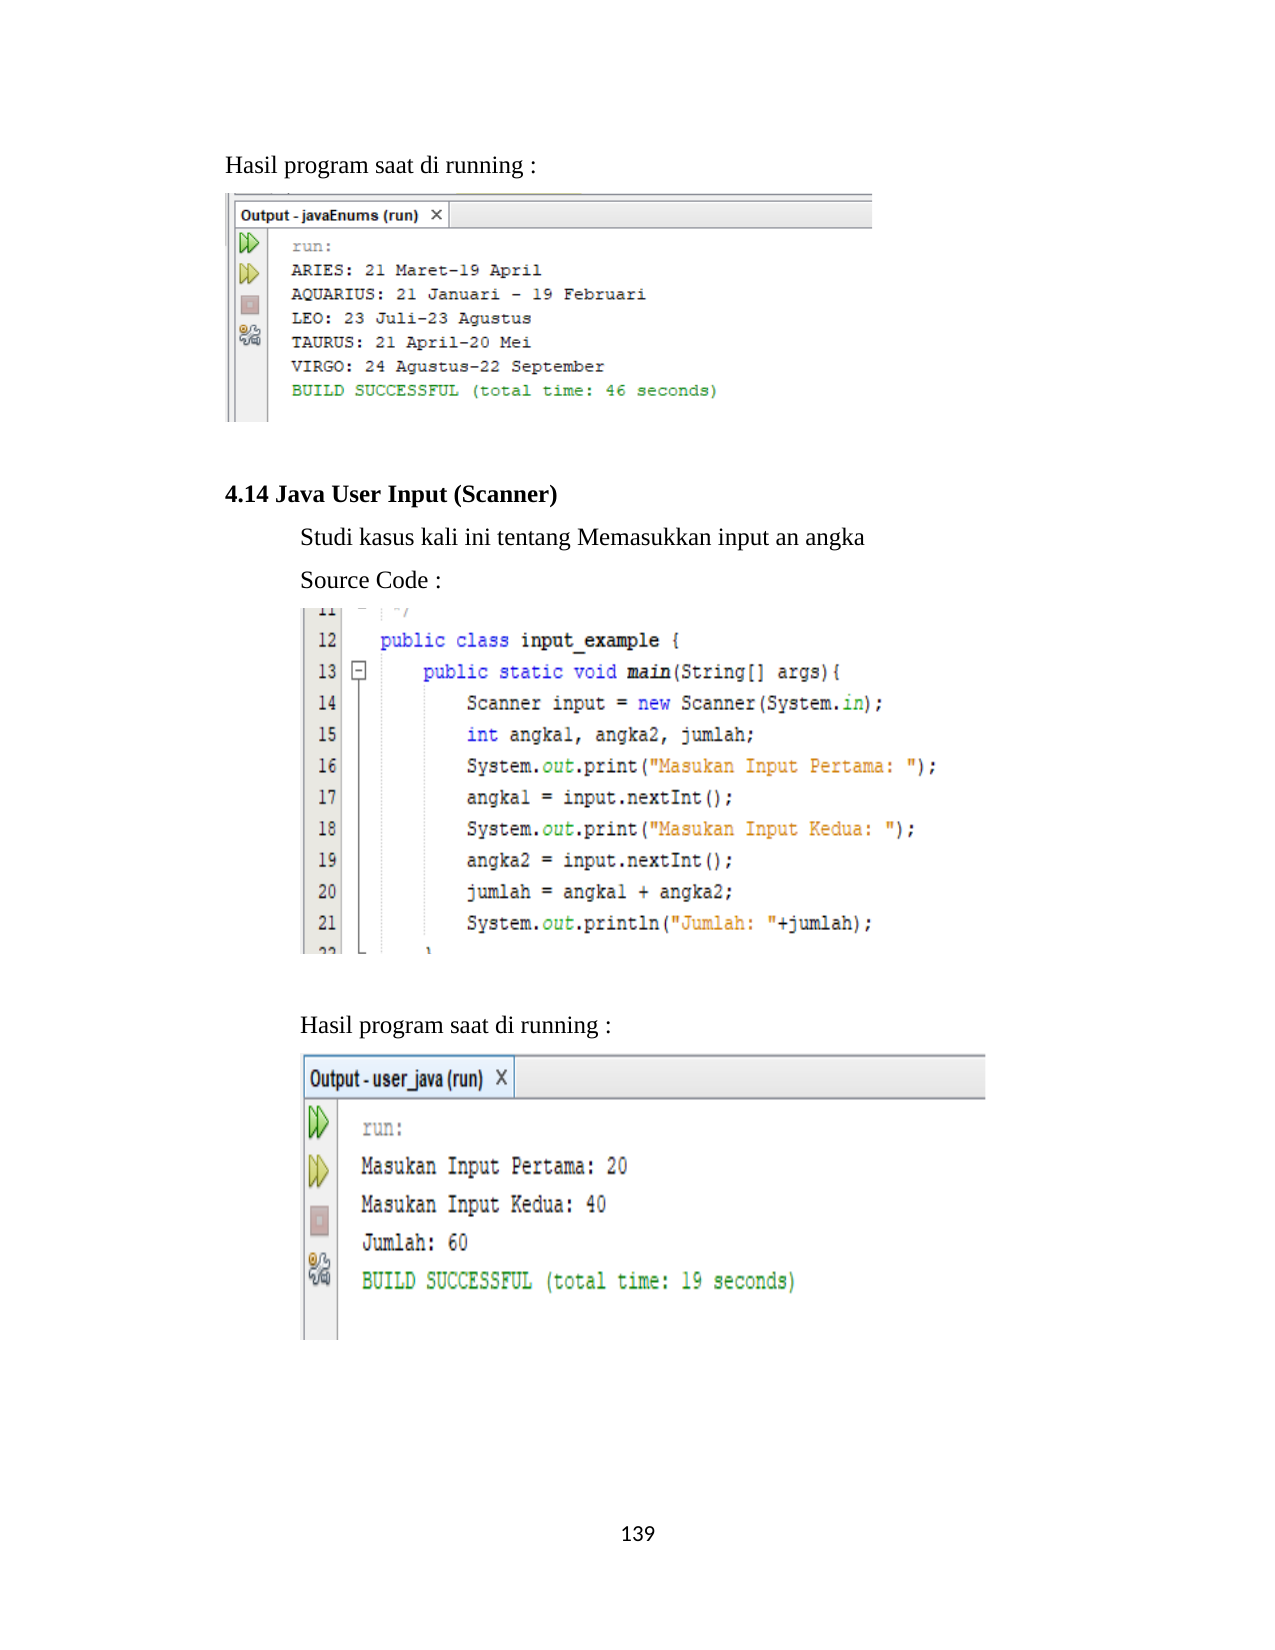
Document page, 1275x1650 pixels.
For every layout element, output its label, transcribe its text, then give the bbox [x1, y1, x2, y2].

list Hasil program saat di running : [225, 1010, 1125, 1039]
picture [225, 193, 873, 422]
list Hasil program saat di running : [225, 150, 1125, 179]
list Studi kasus kali ini tentang Memasukkan input an angka [225, 522, 1125, 551]
list Source Code : [225, 565, 1125, 594]
picture [300, 608, 991, 954]
list 4.14 Java User Input (Scanner) [225, 479, 1125, 507]
picture [300, 1053, 986, 1340]
